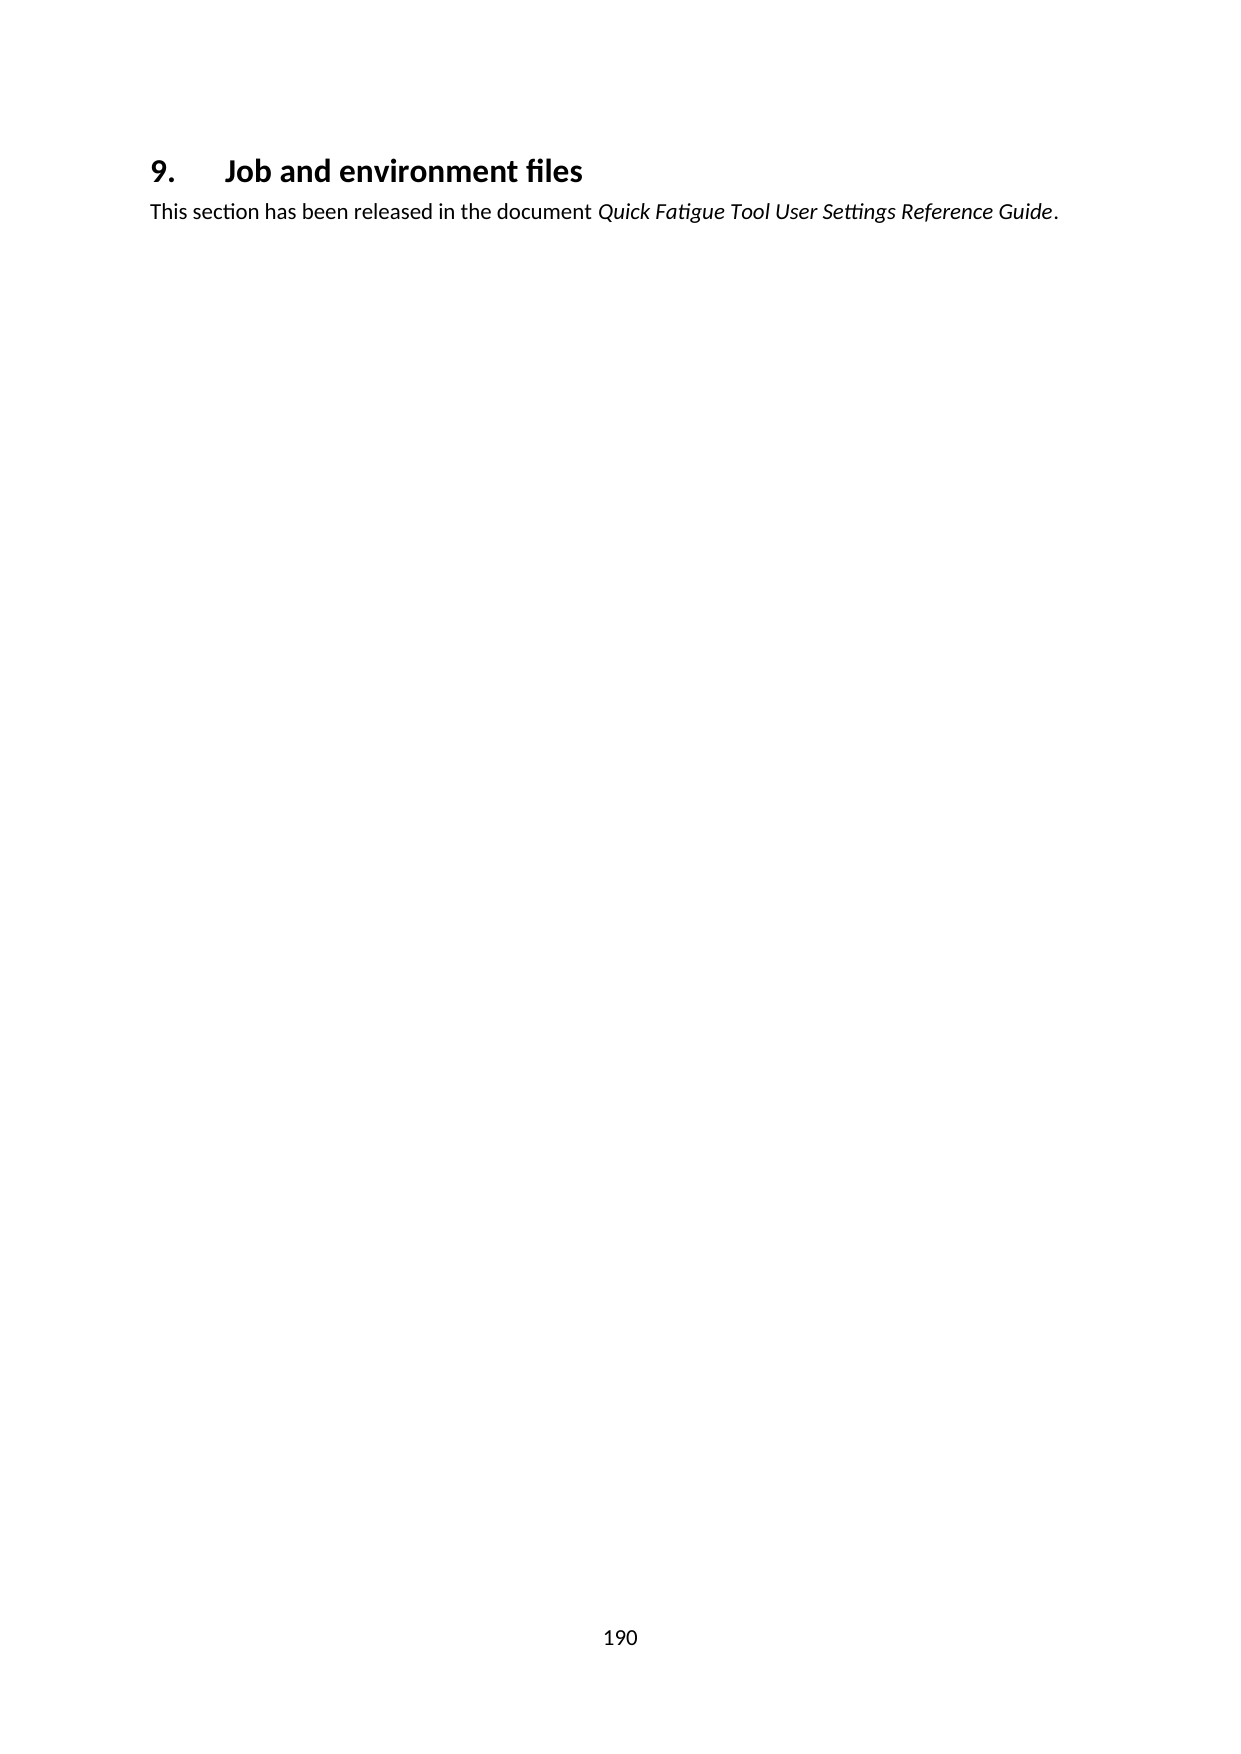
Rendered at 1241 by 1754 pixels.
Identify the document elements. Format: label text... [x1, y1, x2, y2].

subtitle 9. Job and environment files [150, 150, 1090, 191]
text This section has been released in the document Quick Fatigue Tool User Settings Reference Guide. [150, 197, 1090, 225]
